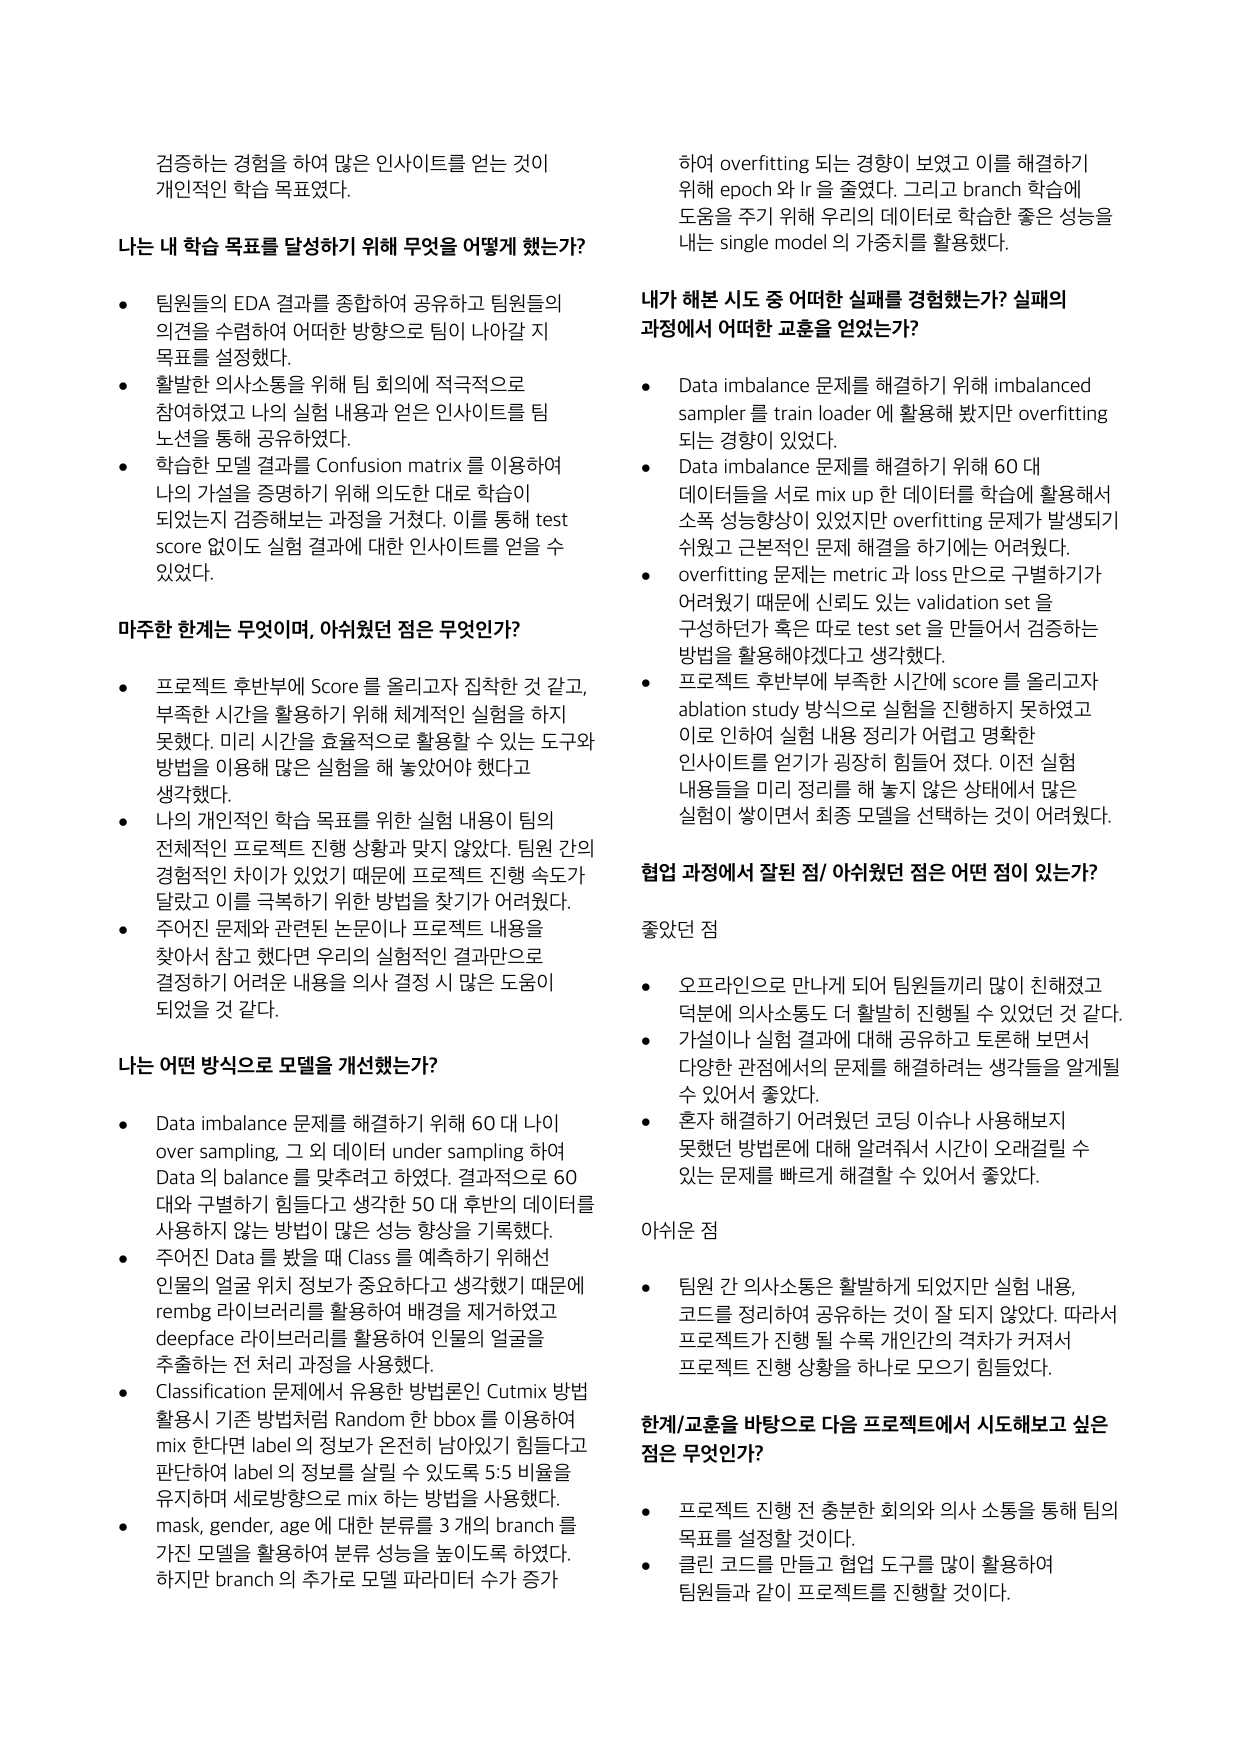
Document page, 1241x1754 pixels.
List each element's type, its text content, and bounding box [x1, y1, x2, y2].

text 아쉬운 점 [641, 1216, 1122, 1242]
list 프로젝트 후반부에 부족한 시간에 score를 올리고자 ablation study 방식으로 실험을 진행하지 못하였고 이로 인하여 실험 내용 정리가 어렵고 명확한 인사이트를 얻기가 굉장히 힘들어 졌다. 이전 실험 내용들을 미리 정리를 해 놓지 않은 상태에서 많은 실험이 쌓이면서 최종 모델을 선택하는 것이 어려웠다. [641, 666, 1122, 827]
list Data imbalance 문제를 해결하기 위해 60대 나이 over sampling, 그 외 데이터 under sampling 하여 Data의 balance를 맞추려고 하였다. 결과적으로 60대와 구별하기 힘들다고 생각한 50대 후반의 데이터를 사용하지 않는 방법이 많은 성능 향상을 기록했다. [118, 1108, 599, 1242]
text 내가 해본 시도 중 어떠한 실패를 경험했는가? 실패의 과정에서 어떠한 교훈을 얻었는가? [641, 283, 1122, 341]
text 한계/교훈을 바탕으로 다음 프로젝트에서 시도해보고 싶은 점은 무엇인가? [641, 1408, 1122, 1466]
list mask, gender, age에 대한 분류를 3개의 branch를 가진 모델을 활용하여 분류 성능을 높이도록 하였다. 하지만 branch의 추가로 모델 파라미터 수가 증가 하여 overfitting 되는 경향이 보였고 이를 해결하기 위해 epoch와 lr을 줄였다. 그리고 branch 학습에 도움을 주기 위해 우리의 데이터로 학습한 좋은 성능을 내는 single model의 가중치를 활용했다. [641, 148, 1122, 254]
list 주어진 문제와 관련된 논문이나 프로젝트 내용을 찾아서 참고 했다면 우리의 실험적인 결과만으로 결정하기 어려운 내용을 의사 결정 시 많은 도움이 되었을 것 같다. [118, 913, 599, 1021]
list overfitting 문제는 metric과 loss만으로 구별하기가 어려웠기 때문에 신뢰도 있는 validation set을 구성하던가 혹은 따로 test set을 만들어서 검증하는 방법을 활용해야겠다고 생각했다. [641, 559, 1122, 666]
list 혼자 해결하기 어려웠던 코딩 이슈나 사용해보지 못했던 방법론에 대해 알려줘서 시간이 오래걸릴 수 있는 문제를 빠르게 해결할 수 있어서 좋았다. [641, 1105, 1122, 1186]
list Data imbalance 문제를 해결하기 위해 imbalanced sampler를 train loader에 활용해 봤지만 overfitting 되는 경향이 있었다. [641, 370, 1122, 451]
list 가설이나 실험 결과에 대해 공유하고 토론해 보면서 다양한 관점에서의 문제를 해결하려는 생각들을 알게될 수 있어서 좋았다. [641, 1024, 1122, 1105]
list mask, gender, age에 대한 분류를 3개의 branch를 가진 모델을 활용하여 분류 성능을 높이도록 하였다. 하지만 branch의 추가로 모델 파라미터 수가 증가 하여 overfitting 되는 경향이 보였고 이를 해결하기 위해 epoch와 lr을 줄였다. 그리고 branch 학습에 도움을 주기 위해 우리의 데이터로 학습한 좋은 성능을 내는 single model의 가중치를 활용했다. [118, 1510, 599, 1591]
text 마주한 한계는 무엇이며, 아쉬웠던 점은 무엇인가? [118, 613, 599, 642]
list 주어진 문제에 대해 문제를 정의하고 배웠던 이론적인 지식을 기반으로 세운 가설을 세우고 실험을 통해 검증하는 경험을 하여 많은 인사이트를 얻는 것이 개인적인 학습 목표였다. [118, 148, 599, 201]
list 주어진 Data를 봤을 때 Class를 예측하기 위해선 인물의 얼굴 위치 정보가 중요하다고 생각했기 때문에 rembg 라이브러리를 활용하여 배경을 제거하였고 deepface 라이브러리를 활용하여 인물의 얼굴을 추출하는 전 처리 과정을 사용했다. [118, 1242, 599, 1376]
text 나는 내 학습 목표를 달성하기 위해 무엇을 어떻게 했는가? [118, 230, 599, 259]
list 프로젝트 진행 전 충분한 회의와 의사 소통을 통해 팀의 목표를 설정할 것이다. [641, 1495, 1122, 1549]
list 학습한 모델 결과를 Confusion matrix를 이용하여 나의 가설을 증명하기 위해 의도한 대로 학습이 되었는지 검증해보는 과정을 거쳤다. 이를 통해 test score 없이도 실험 결과에 대한 인사이트를 얻을 수 있었다. [118, 450, 599, 584]
list Data imbalance 문제를 해결하기 위해 60대 데이터들을 서로 mix up 한 데이터를 학습에 활용해서 소폭 성능향상이 있었지만 overfitting 문제가 발생되기 쉬웠고 근본적인 문제 해결을 하기에는 어려웠다. [641, 451, 1122, 559]
list 클린 코드를 만들고 협업 도구를 많이 활용하여 팀원들과 같이 프로젝트를 진행할 것이다. [641, 1549, 1122, 1604]
text 나는 어떤 방식으로 모델을 개선했는가? [118, 1050, 599, 1079]
list 오프라인으로 만나게 되어 팀원들끼리 많이 친해졌고 덕분에 의사소통도 더 활발히 진행될 수 있었던 것 같다. [641, 970, 1122, 1024]
list 팀원 간 의사소통은 활발하게 되었지만 실험 내용, 코드를 정리하여 공유하는 것이 잘 되지 않았다. 따라서 프로젝트가 진행 될 수록 개인간의 격차가 커져서 프로젝트 진행 상황을 하나로 모으기 힘들었다. [641, 1271, 1122, 1379]
list 프로젝트 후반부에 Score를 올리고자 집착한 것 같고, 부족한 시간을 활용하기 위해 체계적인 실험을 하지 못했다. 미리 시간을 효율적으로 활용할 수 있는 도구와 방법을 이용해 많은 실험을 해 놓았어야 했다고 생각했다. [118, 672, 599, 806]
list 활발한 의사소통을 위해 팀 회의에 적극적으로 참여하였고 나의 실험 내용과 얻은 인사이트를 팀 노션을 통해 공유하였다. [118, 369, 599, 450]
list 나의 개인적인 학습 목표를 위한 실험 내용이 팀의 전체적인 프로젝트 진행 상황과 맞지 않았다. 팀원 간의 경험적인 차이가 있었기 때문에 프로젝트 진행 속도가 달랐고 이를 극복하기 위한 방법을 찾기가 어려웠다. [118, 806, 599, 913]
list 팀원들의 EDA 결과를 종합하여 공유하고 팀원들의 의견을 수렴하여 어떠한 방향으로 팀이 나아갈 지 목표를 설정했다. [118, 288, 599, 369]
list Classification 문제에서 유용한 방법론인 Cutmix 방법 활용시 기존 방법처럼 Random한 bbox를 이용하여 mix 한다면 label의 정보가 온전히 남아있기 힘들다고 판단하여 label의 정보를 살릴 수 있도록 5:5 비율을 유지하며 세로방향으로 mix 하는 방법을 사용했다. [118, 1376, 599, 1510]
text 협업 과정에서 잘된 점/ 아쉬웠던 점은 어떤 점이 있는가? [641, 856, 1122, 885]
text 좋았던 점 [641, 914, 1122, 941]
